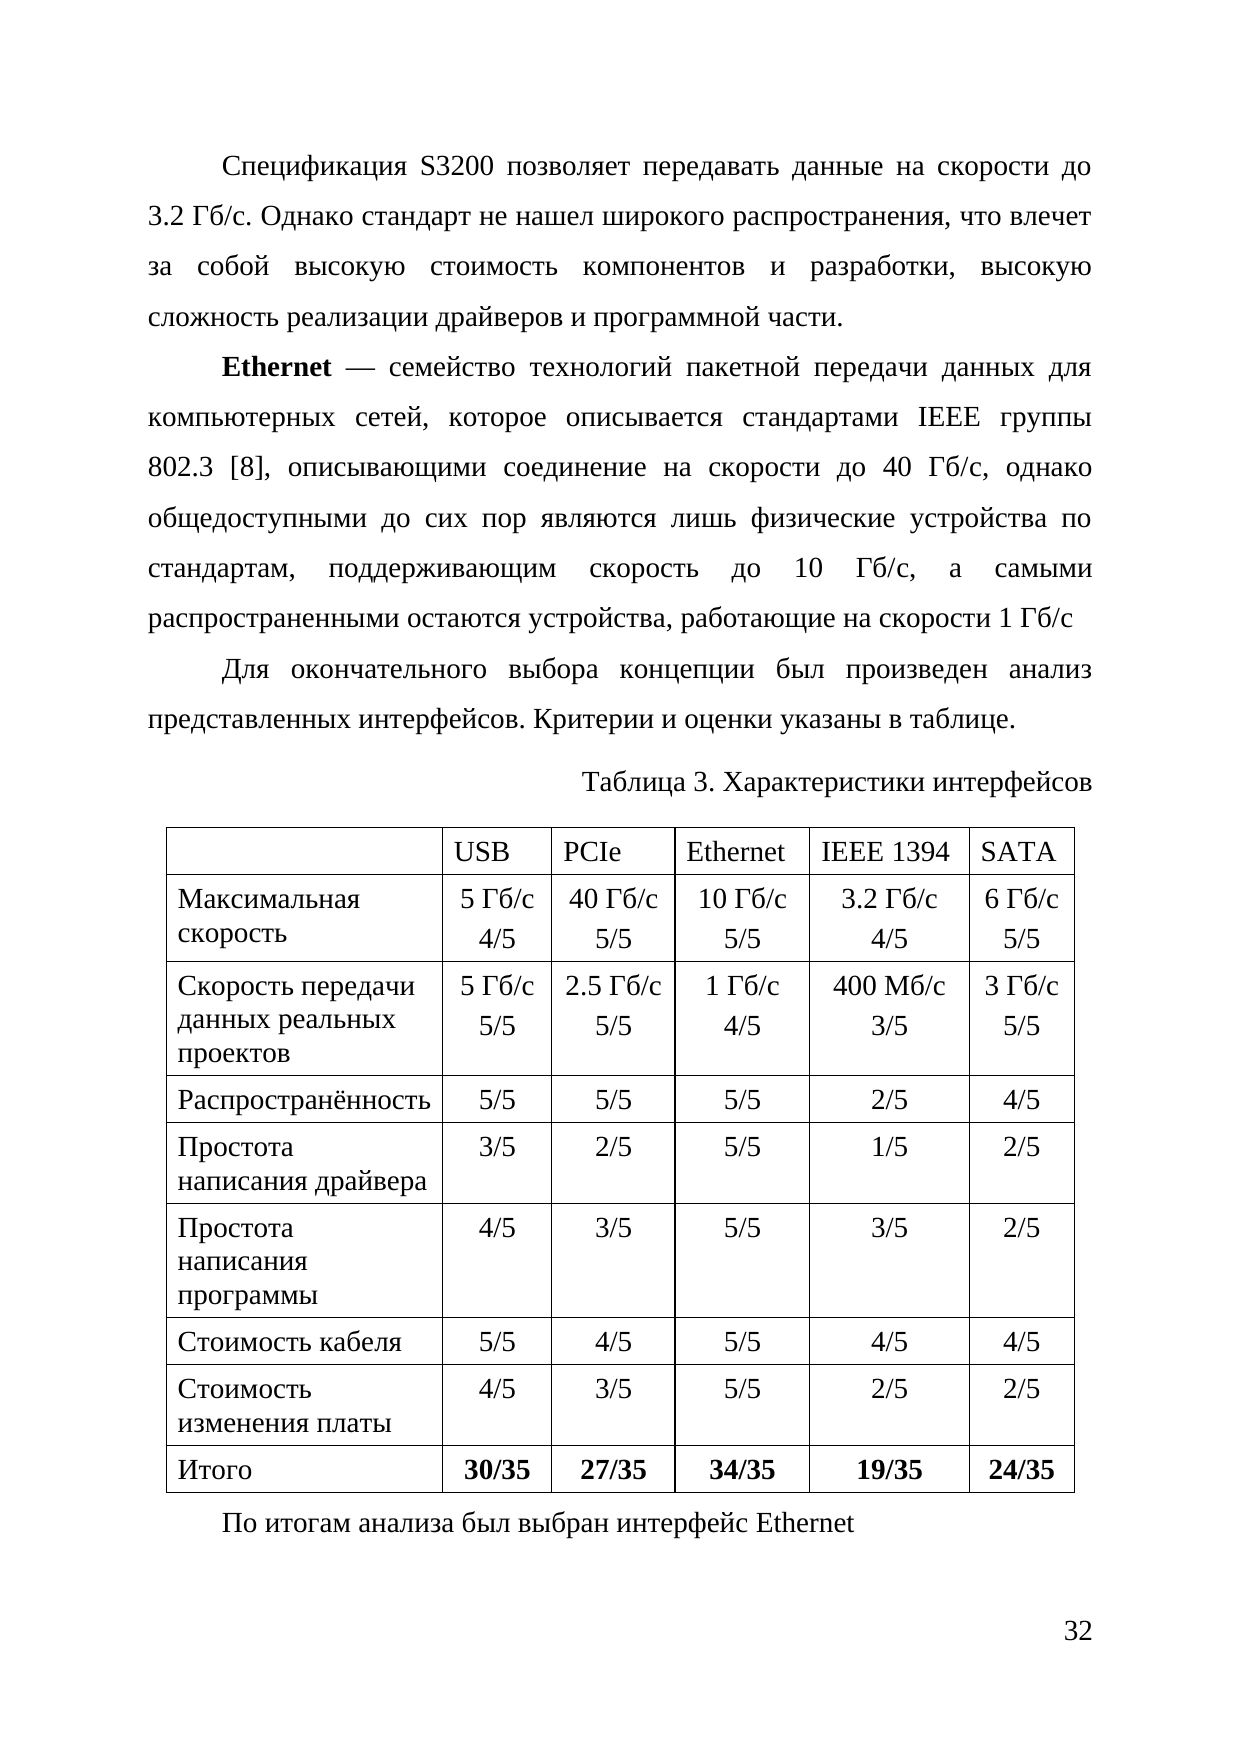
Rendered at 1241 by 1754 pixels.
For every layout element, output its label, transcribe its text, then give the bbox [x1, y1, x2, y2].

table_cell 4/5 [810, 1318, 969, 1364]
table_cell 19/35 [810, 1446, 969, 1492]
table_cell 5/5 [552, 1076, 674, 1122]
table_cell 34/35 [676, 1446, 809, 1492]
table_header USB [443, 828, 551, 874]
table_cell 6 Гб/с 5/5 [970, 875, 1074, 961]
table_cell 5/5 [676, 1204, 809, 1317]
table_cell 3/5 [552, 1365, 674, 1444]
table_cell 5/5 [676, 1123, 809, 1203]
table_cell 400 Мб/c 3/5 [810, 962, 969, 1075]
table_cell Простота написания программы [167, 1204, 442, 1317]
text Спецификация S3200 позволяет передавать данные на скорости до 3.2 Гб/c. Однако стандарт не нашел широкого распространения, что влечет за собой высокую стоимость компонентов и разработки, высокую сложность реализации драйверов и программной части. [148, 148, 1092, 332]
table_cell 5/5 [676, 1076, 809, 1122]
table_cell 5/5 [676, 1365, 809, 1444]
table_cell 30/35 [443, 1446, 551, 1492]
table_cell 2/5 [810, 1365, 969, 1444]
table_cell 4/5 [970, 1076, 1074, 1122]
text Ethernet — семейство технологий пакетной передачи данных для компьютерных сетей, которое описывается стандартами IEEE группы 802.3 [8], описывающими соединение на скорости до 40 Гб/c, однако общедоступными до сих пор являются лишь физические устройства по стандартам, поддерживающим скорость до 10 Гб/c, а самыми распространенными остаются устройства, работающие на скорости 1 Гб/c [148, 349, 1092, 634]
table_cell 5 Гб/c 4/5 [443, 875, 551, 961]
table_cell 3/5 [552, 1204, 674, 1317]
table_cell Распространённость [167, 1076, 442, 1122]
table_cell Стоимость кабеля [167, 1318, 442, 1364]
table_cell 3/5 [810, 1204, 969, 1317]
table_cell 4/5 [443, 1365, 551, 1444]
table_header SATA [970, 828, 1074, 874]
table_cell Итого [167, 1446, 442, 1492]
table_cell 5/5 [443, 1076, 551, 1122]
table_cell 3 Гб/c 5/5 [970, 962, 1074, 1075]
table_cell 3.2 Гб/с 4/5 [810, 875, 969, 961]
text По итогам анализа был выбран интерфейс Ethernet [148, 1505, 1092, 1539]
table_cell 5/5 [443, 1318, 551, 1364]
table_cell 2.5 Гб/c 5/5 [552, 962, 674, 1075]
table_cell 4/5 [443, 1204, 551, 1317]
table_cell 10 Гб/c 5/5 [676, 875, 809, 961]
table_header PCIe [552, 828, 674, 874]
table_cell Максимальная скорость [167, 875, 442, 961]
table_cell 2/5 [970, 1365, 1074, 1444]
table_cell 40 Гб/c 5/5 [552, 875, 674, 961]
table_cell 2/5 [552, 1123, 674, 1203]
table_cell 1/5 [810, 1123, 969, 1203]
table_header Ethernet [676, 828, 809, 874]
table_cell 2/5 [970, 1123, 1074, 1203]
table_cell 2/5 [810, 1076, 969, 1122]
table_cell 4/5 [970, 1318, 1074, 1364]
table_cell 4/5 [552, 1318, 674, 1364]
table_cell 27/35 [552, 1446, 674, 1492]
table_cell 1 Гб/c 4/5 [676, 962, 809, 1075]
table_header IEEE 1394 [810, 828, 969, 874]
text Характеристики интерфейсов [148, 764, 1092, 797]
text Для окончательного выбора концепции был произведен анализ представленных интерфейсов. Критерии и оценки указаны в таблице. [148, 651, 1092, 735]
table_cell Скорость передачи данных реальных проектов [167, 962, 442, 1075]
table_header [167, 828, 442, 874]
table_cell 5 Гб/c 5/5 [443, 962, 551, 1075]
table_cell Стоимость изменения платы [167, 1365, 442, 1444]
table_cell 24/35 [970, 1446, 1074, 1492]
table_cell 5/5 [676, 1318, 809, 1364]
table_cell 2/5 [970, 1204, 1074, 1317]
table_cell Простота написания драйвера [167, 1123, 442, 1203]
table_cell 3/5 [443, 1123, 551, 1203]
